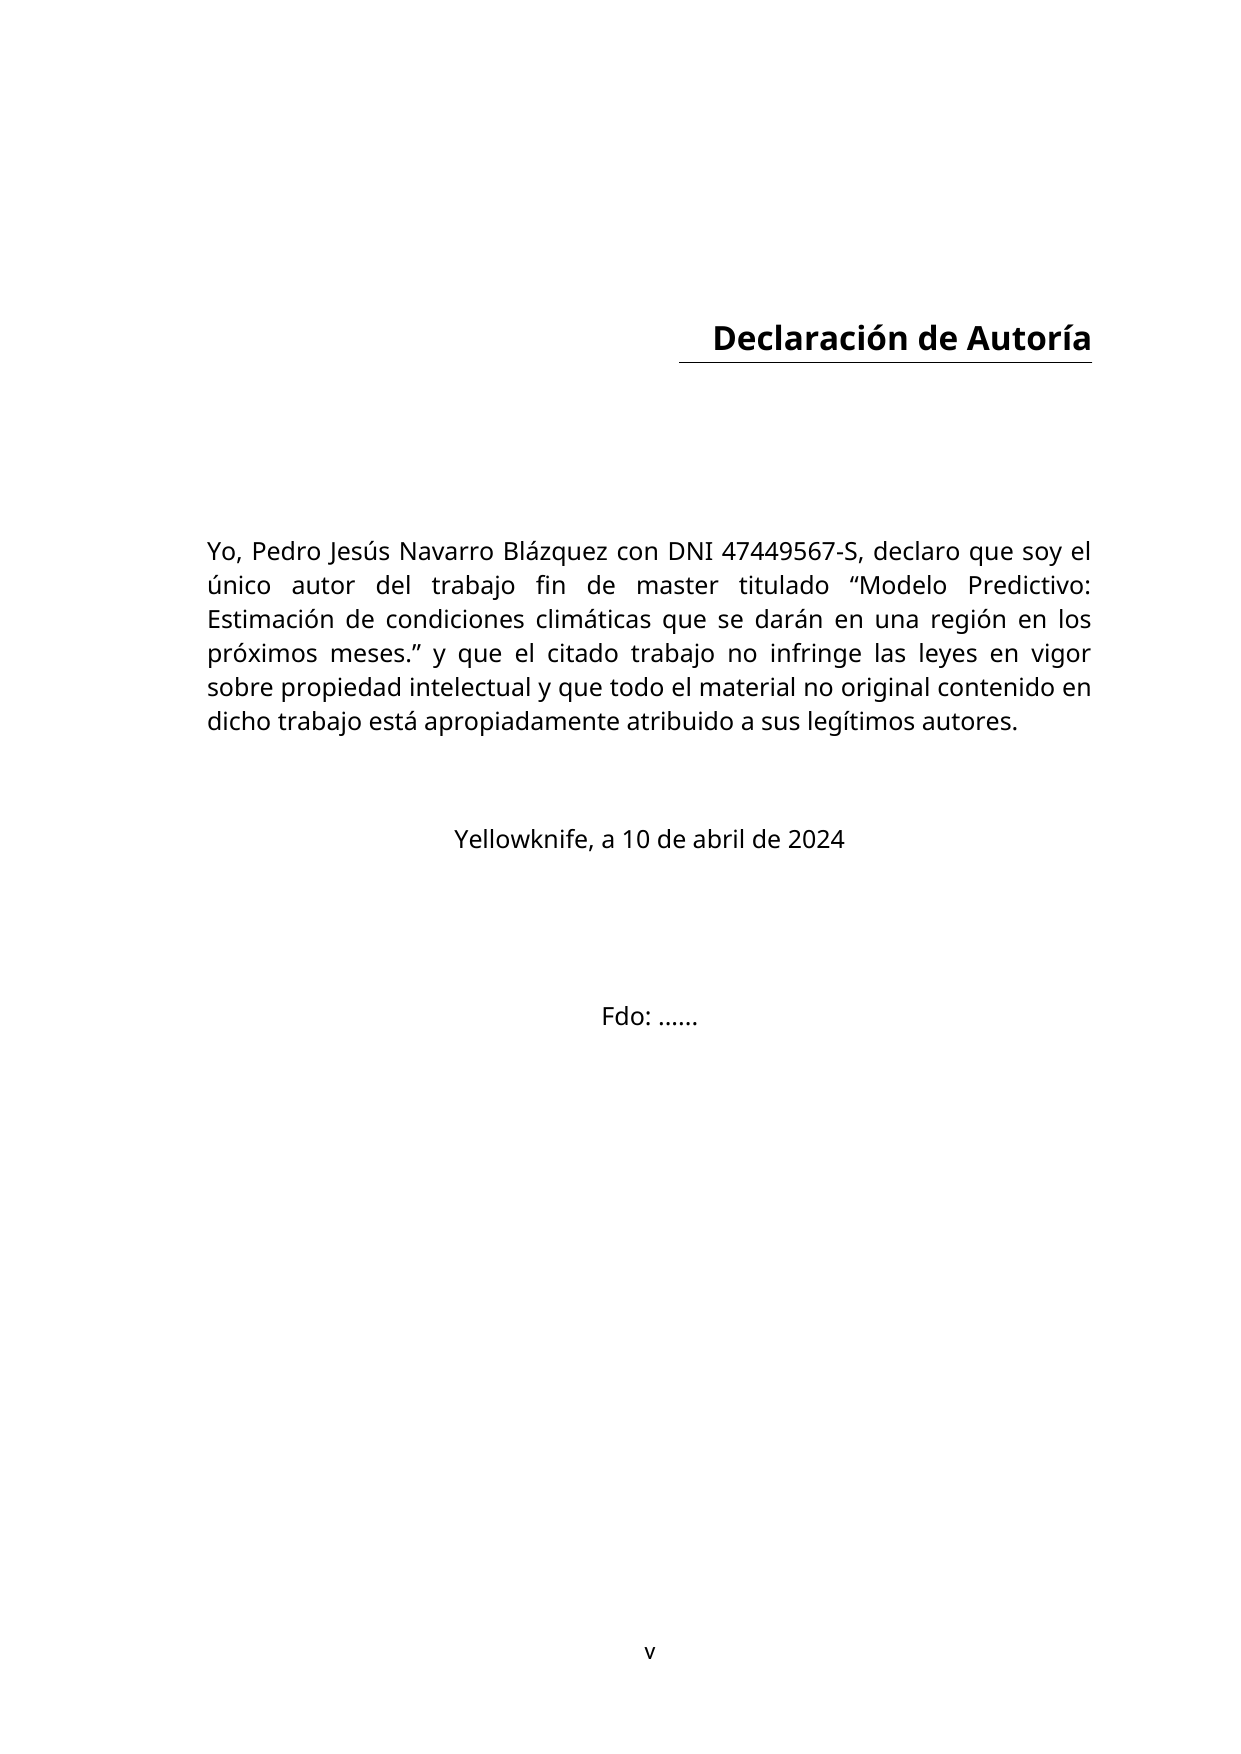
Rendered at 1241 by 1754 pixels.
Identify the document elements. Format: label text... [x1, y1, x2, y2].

text Yellowknife, a 10 de abril de 2024 [207, 822, 1092, 856]
text Yo, Pedro Jesús Navarro Blázquez con DNI 47449567-S, declaro que soy el único autor del trabajo fin de master titulado “Modelo Predictivo: Estimación de condiciones climáticas que se darán en una región en los próximos meses.” y que el citado trabajo no infringe las leyes en vigor sobre propiedad intelectual y que todo el material no original contenido en dicho trabajo está apropiadamente atribuido a sus legítimos autores. [207, 533, 1092, 738]
subtitle Declaración de Autoría [679, 314, 1092, 362]
text Fdo: ...... [207, 999, 1092, 1033]
